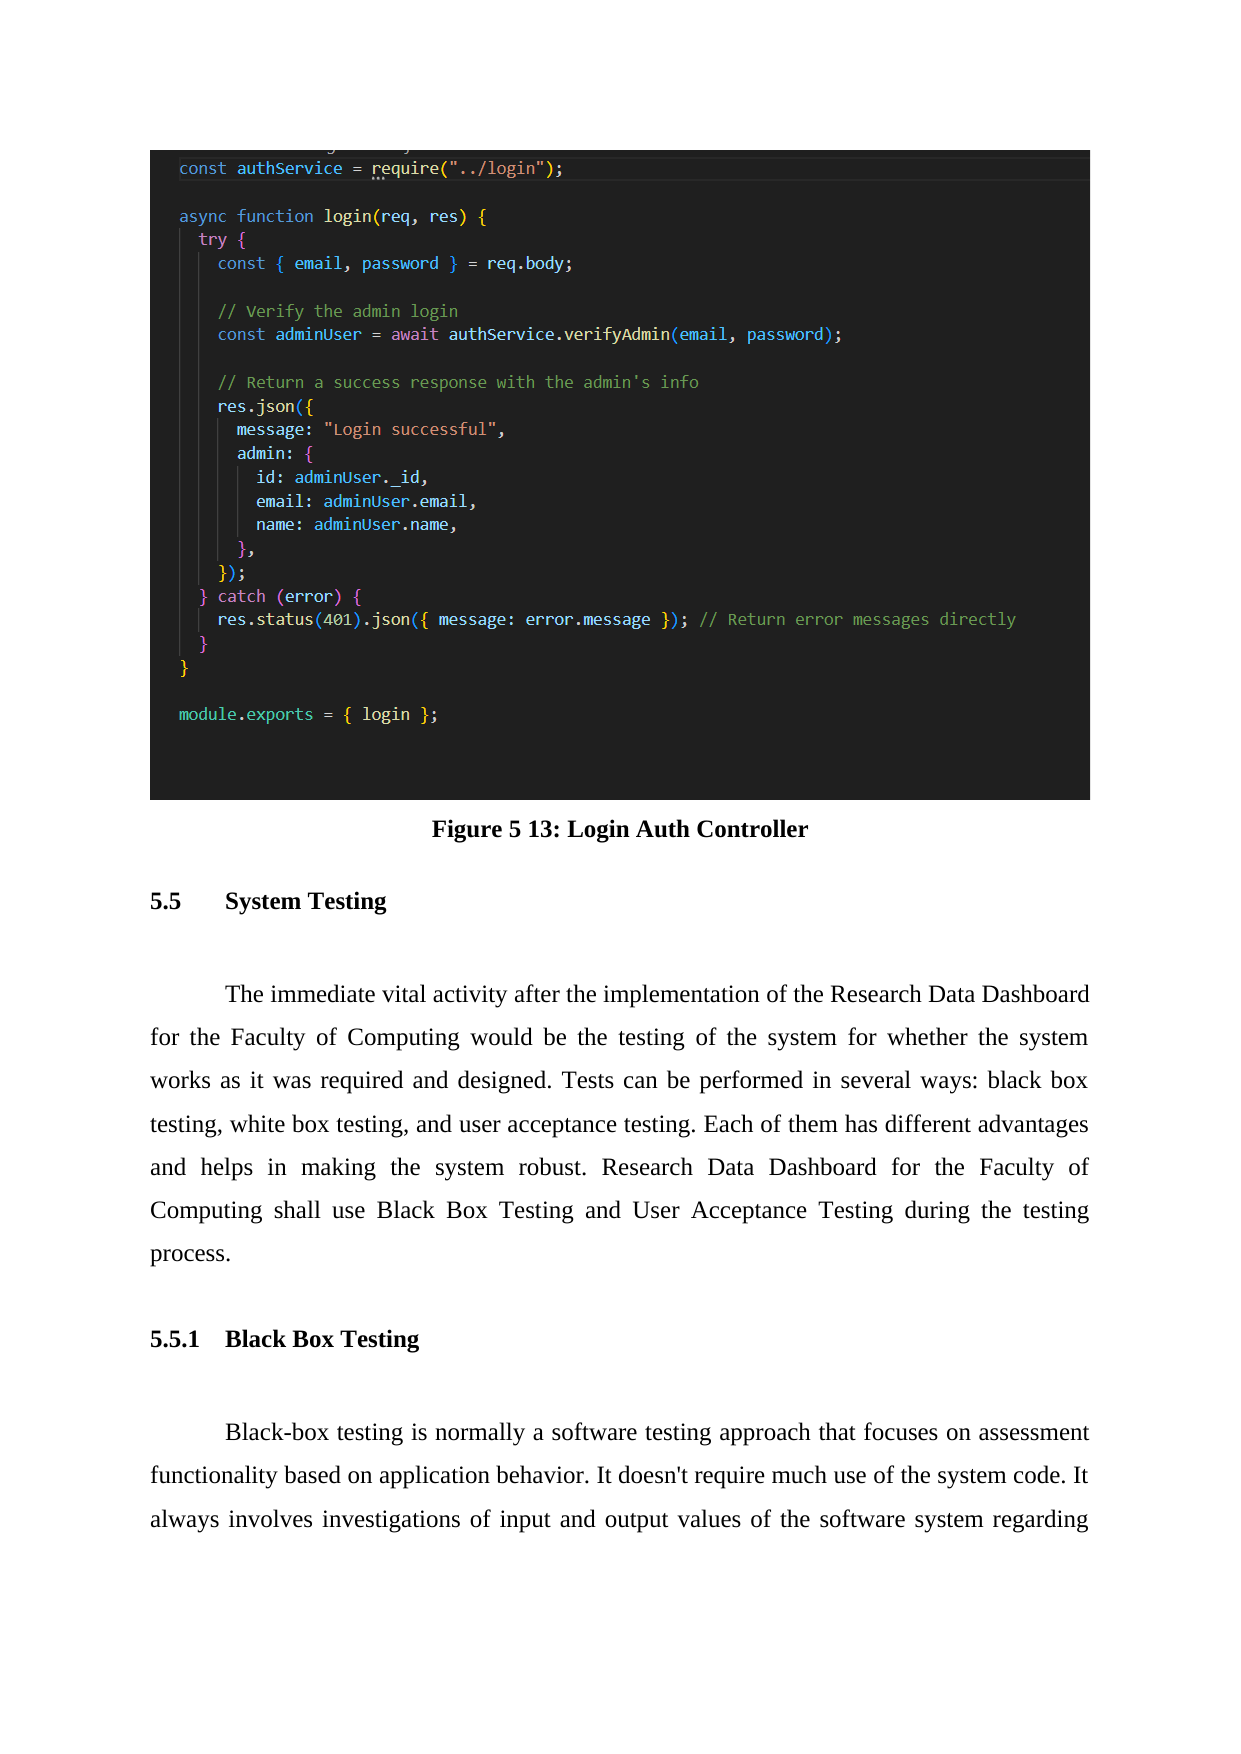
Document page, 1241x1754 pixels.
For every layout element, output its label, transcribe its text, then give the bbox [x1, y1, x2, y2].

subtitle System Testing [150, 886, 1090, 915]
text Figure 5 13: Login Auth Controller [150, 814, 1090, 843]
picture [150, 150, 1091, 800]
subtitle Black Box Testing [150, 1324, 1090, 1353]
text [150, 1417, 1090, 1532]
text The immediate vital activity after the implementation of the Research Data Dashboard for the Faculty of Computing would be the testing of the system for whether the system works as it was required and designed. Tests can be performed in several ways: black box testing, white box testing, and user acceptance testing. Each of them has different advantages and helps in making the system robust. Research Data Dashboard for the Faculty of Computing shall use Black Box Testing and User Acceptance Testing during the testing process. [150, 979, 1090, 1267]
